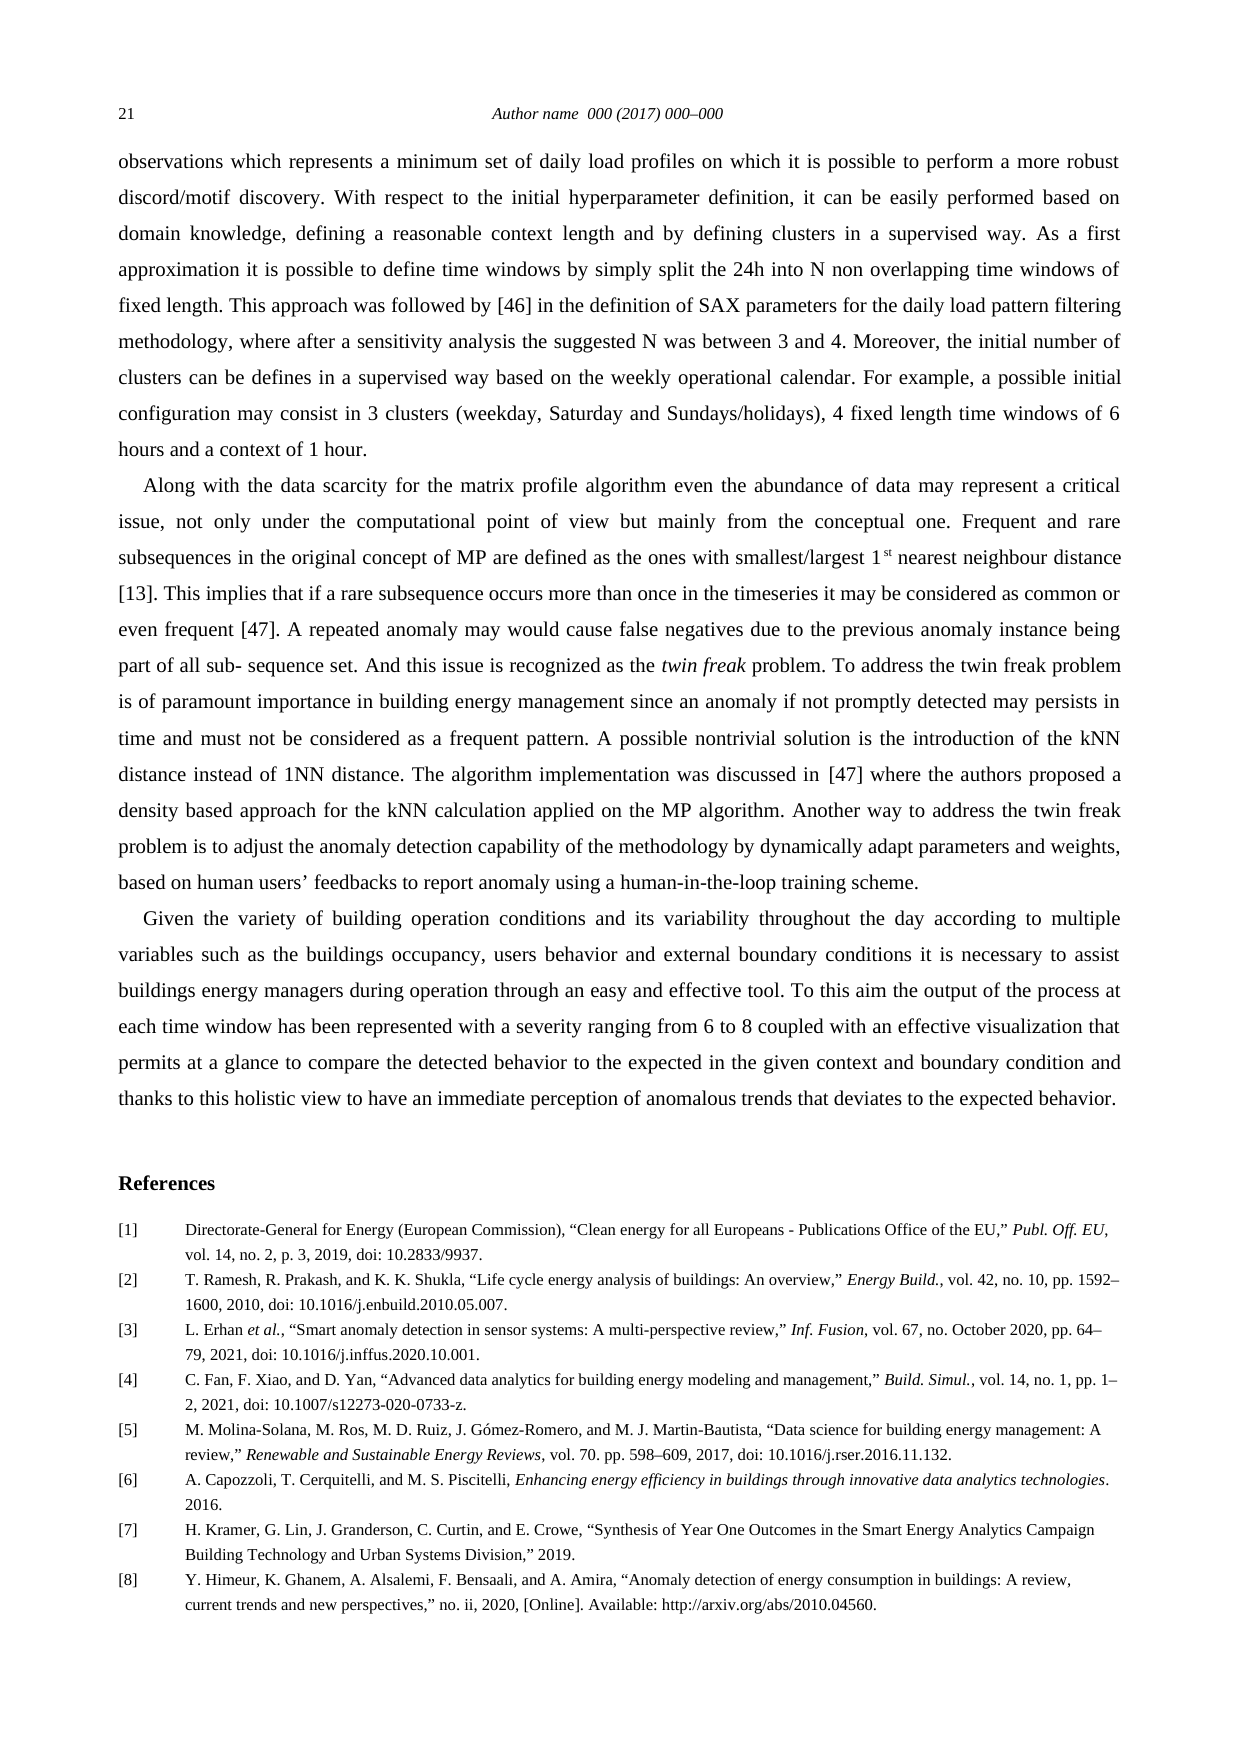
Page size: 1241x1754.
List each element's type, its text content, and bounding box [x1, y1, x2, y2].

text Given the variety of building operation conditions and its variability throughout the day according to multiple variables such as the buildings occupancy, users behavior and external boundary conditions it is necessary to assist buildings energy managers during operation through an easy and effective tool. To this aim the output of the process at each time window has been represented with a severity ranging from 6 to 8 coupled with an effective visualization that permits at a glance to compare the detected behavior to the expected in the given context and boundary condition and thanks to this holistic view to have an immediate perception of anomalous trends that deviates to the expected behavior. [118, 906, 1122, 1110]
text [1] Directorate-General for Energy (European Commission), “Clean energy for all Europeans - Publications Office of the EU,” Publ. Off. EU, vol. 14, no. 2, p. 3, 2019, doi: 10.2833/9937. [118, 1216, 1122, 1266]
text [2] T. Ramesh, R. Prakash, and K. K. Shukla, “Life cycle energy analysis of buildings: An overview,” Energy Build., vol. 42, no. 10, pp. 1592–1600, 2010, doi: 10.1016/j.enbuild.2010.05.007. [118, 1266, 1122, 1316]
text [3] L. Erhan et al., “Smart anomaly detection in sensor systems: A multi-perspective review,” Inf. Fusion, vol. 67, no. October 2020, pp. 64–79, 2021, doi: 10.1016/j.inffus.2020.10.001. [118, 1316, 1122, 1366]
text [5] M. Molina-Solana, M. Ros, M. D. Ruiz, J. Gómez-Romero, and M. J. Martin-Bautista, “Data science for building energy management: A review,” Renewable and Sustainable Energy Reviews, vol. 70. pp. 598–609, 2017, doi: 10.1016/j.rser.2016.11.132. [118, 1416, 1122, 1466]
text [6] A. Capozzoli, T. Cerquitelli, and M. S. Piscitelli, Enhancing energy efficiency in buildings through innovative data analytics technologies. 2016. [118, 1466, 1122, 1516]
text Along with the data scarcity for the matrix profile algorithm even the abundance of data may represent a critical issue, not only under the computational point of view but mainly from the conceptual one. Frequent and rare subsequences in the original concept of MP are defined as the ones with smallest/largest 1st nearest neighbour distance [13]. This implies that if a rare subsequence occurs more than once in the timeseries it may be considered as common or even frequent [47]. A repeated anomaly may would cause false negatives due to the previous anomaly instance being part of all sub- sequence set. And this issue is recognized as the twin freak problem. To address the twin freak problem is of paramount importance in building energy management since an anomaly if not promptly detected may persists in time and must not be considered as a frequent pattern. A possible nontrivial solution is the introduction of the kNN distance instead of 1NN distance. The algorithm implementation was discussed in [47] where the authors proposed a density based approach for the kNN calculation applied on the MP algorithm. Another way to address the twin freak problem is to adjust the anomaly detection capability of the methodology by dynamically adapt parameters and weights, based on human users’ feedbacks to report anomaly using a human-in-the-loop training scheme. [118, 473, 1122, 894]
text References [118, 1172, 1122, 1195]
text [7] H. Kramer, G. Lin, J. Granderson, C. Curtin, and E. Crowe, “Synthesis of Year One Outcomes in the Smart Energy Analytics Campaign Building Technology and Urban Systems Division,” 2019. [118, 1516, 1122, 1566]
text [8] Y. Himeur, K. Ghanem, A. Alsalemi, F. Bensaali, and A. Amira, “Anomaly detection of energy consumption in buildings: A review, current trends and new perspectives,” no. ii, 2020, [Online]. Available: http://arxiv.org/abs/2010.04560. [118, 1566, 1122, 1616]
text [4] C. Fan, F. Xiao, and D. Yan, “Advanced data analytics for building energy modeling and management,” Build. Simul., vol. 14, no. 1, pp. 1–2, 2021, doi: 10.1007/s12273-020-0733-z. [118, 1366, 1122, 1416]
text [118, 149, 1122, 461]
